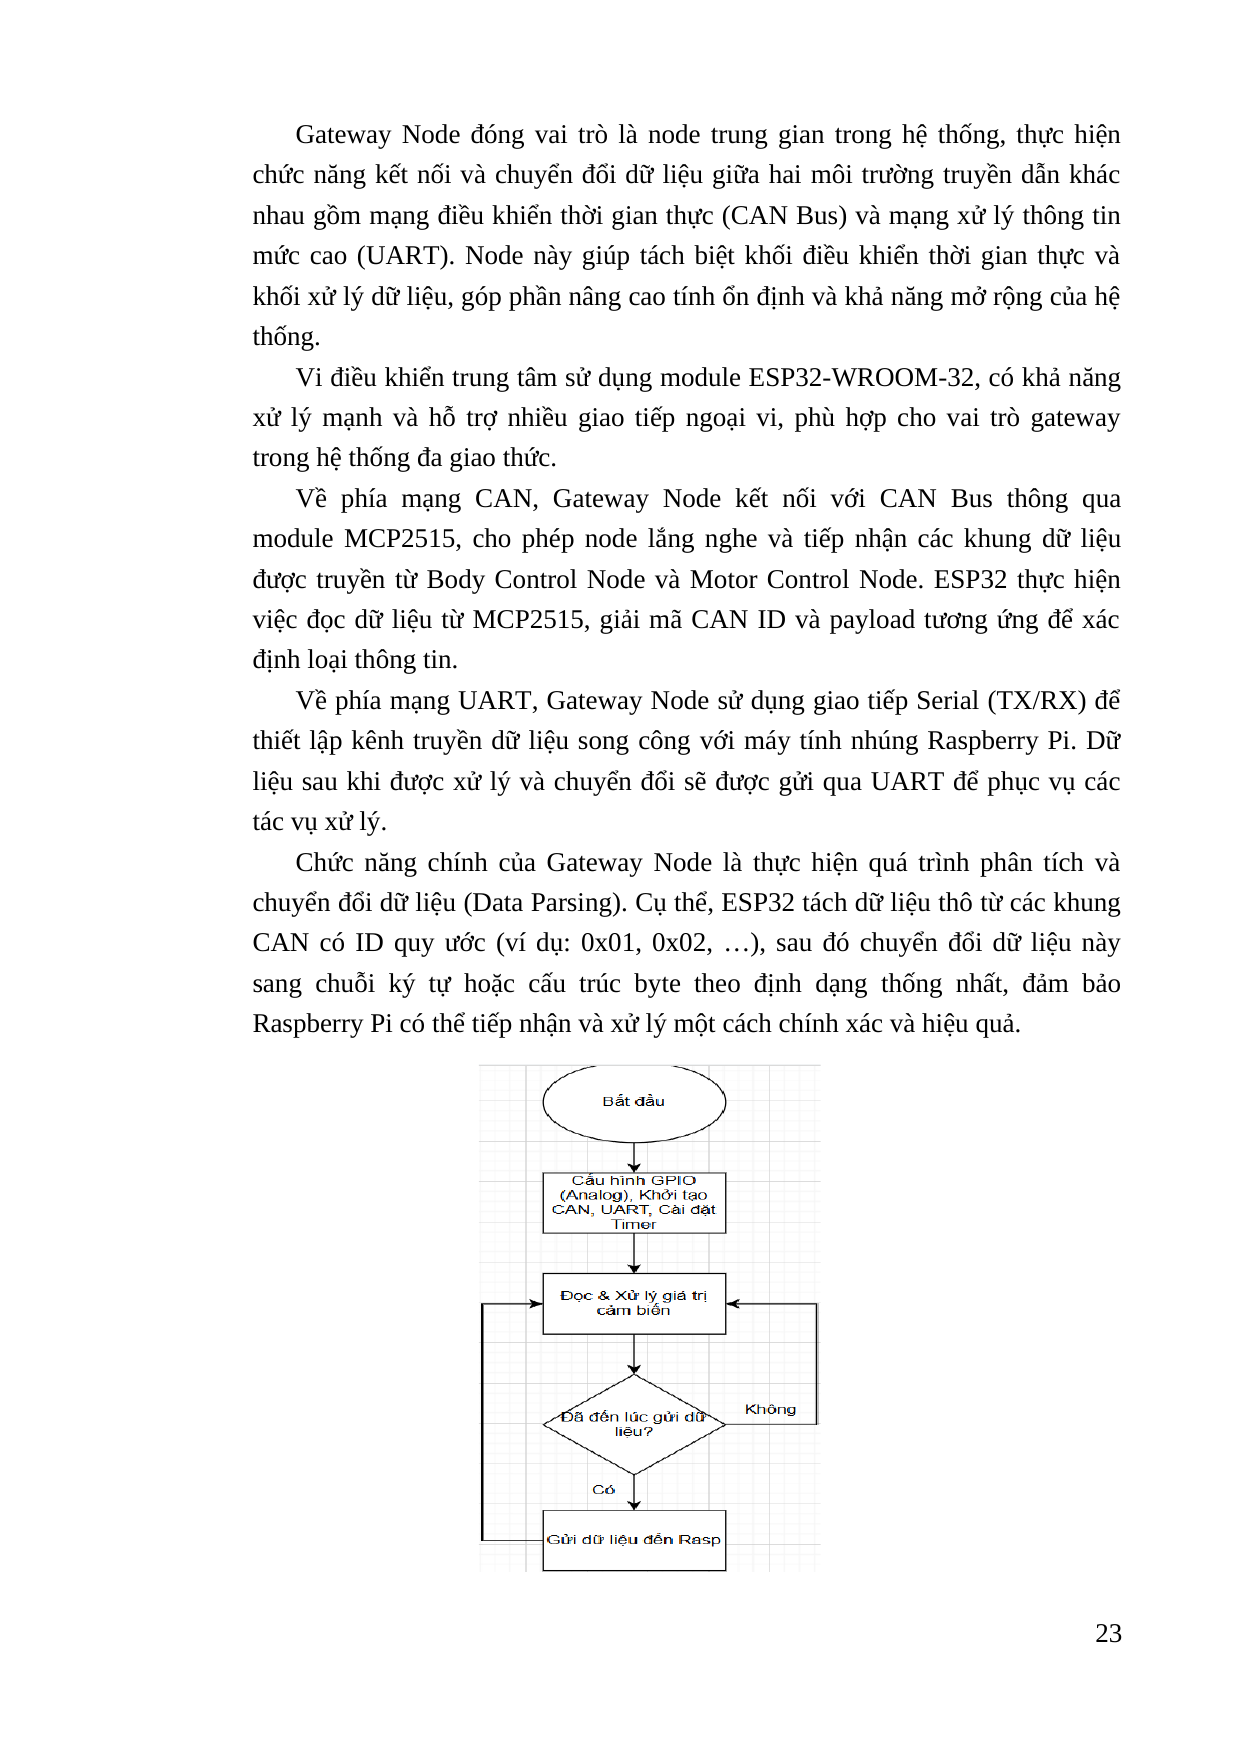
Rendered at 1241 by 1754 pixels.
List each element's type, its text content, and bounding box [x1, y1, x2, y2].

list Vi điều khiển trung tâm sử dụng module ESP32-WROOM-32, có khả năng xử lý mạnh và hỗ trợ nhiều giao tiếp ngoại vi, phù hợp cho vai trò gateway trong hệ thống đa giao thức. [252, 361, 1122, 473]
picture [478, 1064, 821, 1572]
list Về phía mạng CAN, Gateway Node kết nối với CAN Bus thông qua module MCP2515, cho phép node lắng nghe và tiếp nhận các khung dữ liệu được truyền từ Body Control Node và Motor Control Node. ESP32 thực hiện việc đọc dữ liệu từ MCP2515, giải mã CAN ID và payload tương ứng để xác định loại thông tin. [252, 482, 1122, 675]
list Chức năng chính của Gateway Node là thực hiện quá trình phân tích và chuyển đổi dữ liệu (Data Parsing). Cụ thể, ESP32 tách dữ liệu thô từ các khung CAN có ID quy ước (ví dụ: 0x01, 0x02, …), sau đó chuyển đổi dữ liệu này sang chuỗi ký tự hoặc cấu trúc byte theo định dạng thống nhất, đảm bảo Raspberry Pi có thể tiếp nhận và xử lý một cách chính xác và hiệu quả. [252, 846, 1122, 1038]
list Về phía mạng UART, Gateway Node sử dụng giao tiếp Serial (TX/RX) để thiết lập kênh truyền dữ liệu song công với máy tính nhúng Raspberry Pi. Dữ liệu sau khi được xử lý và chuyển đổi sẽ được gửi qua UART để phục vụ các tác vụ xử lý. [252, 684, 1122, 836]
list Gateway Node đóng vai trò là node trung gian trong hệ thống, thực hiện chức năng kết nối và chuyển đổi dữ liệu giữa hai môi trường truyền dẫn khác nhau gồm mạng điều khiển thời gian thực (CAN Bus) và mạng xử lý thông tin mức cao (UART). Node này giúp tách biệt khối điều khiển thời gian thực và khối xử lý dữ liệu, góp phần nâng cao tính ổn định và khả năng mở rộng của hệ thống. [252, 118, 1122, 351]
